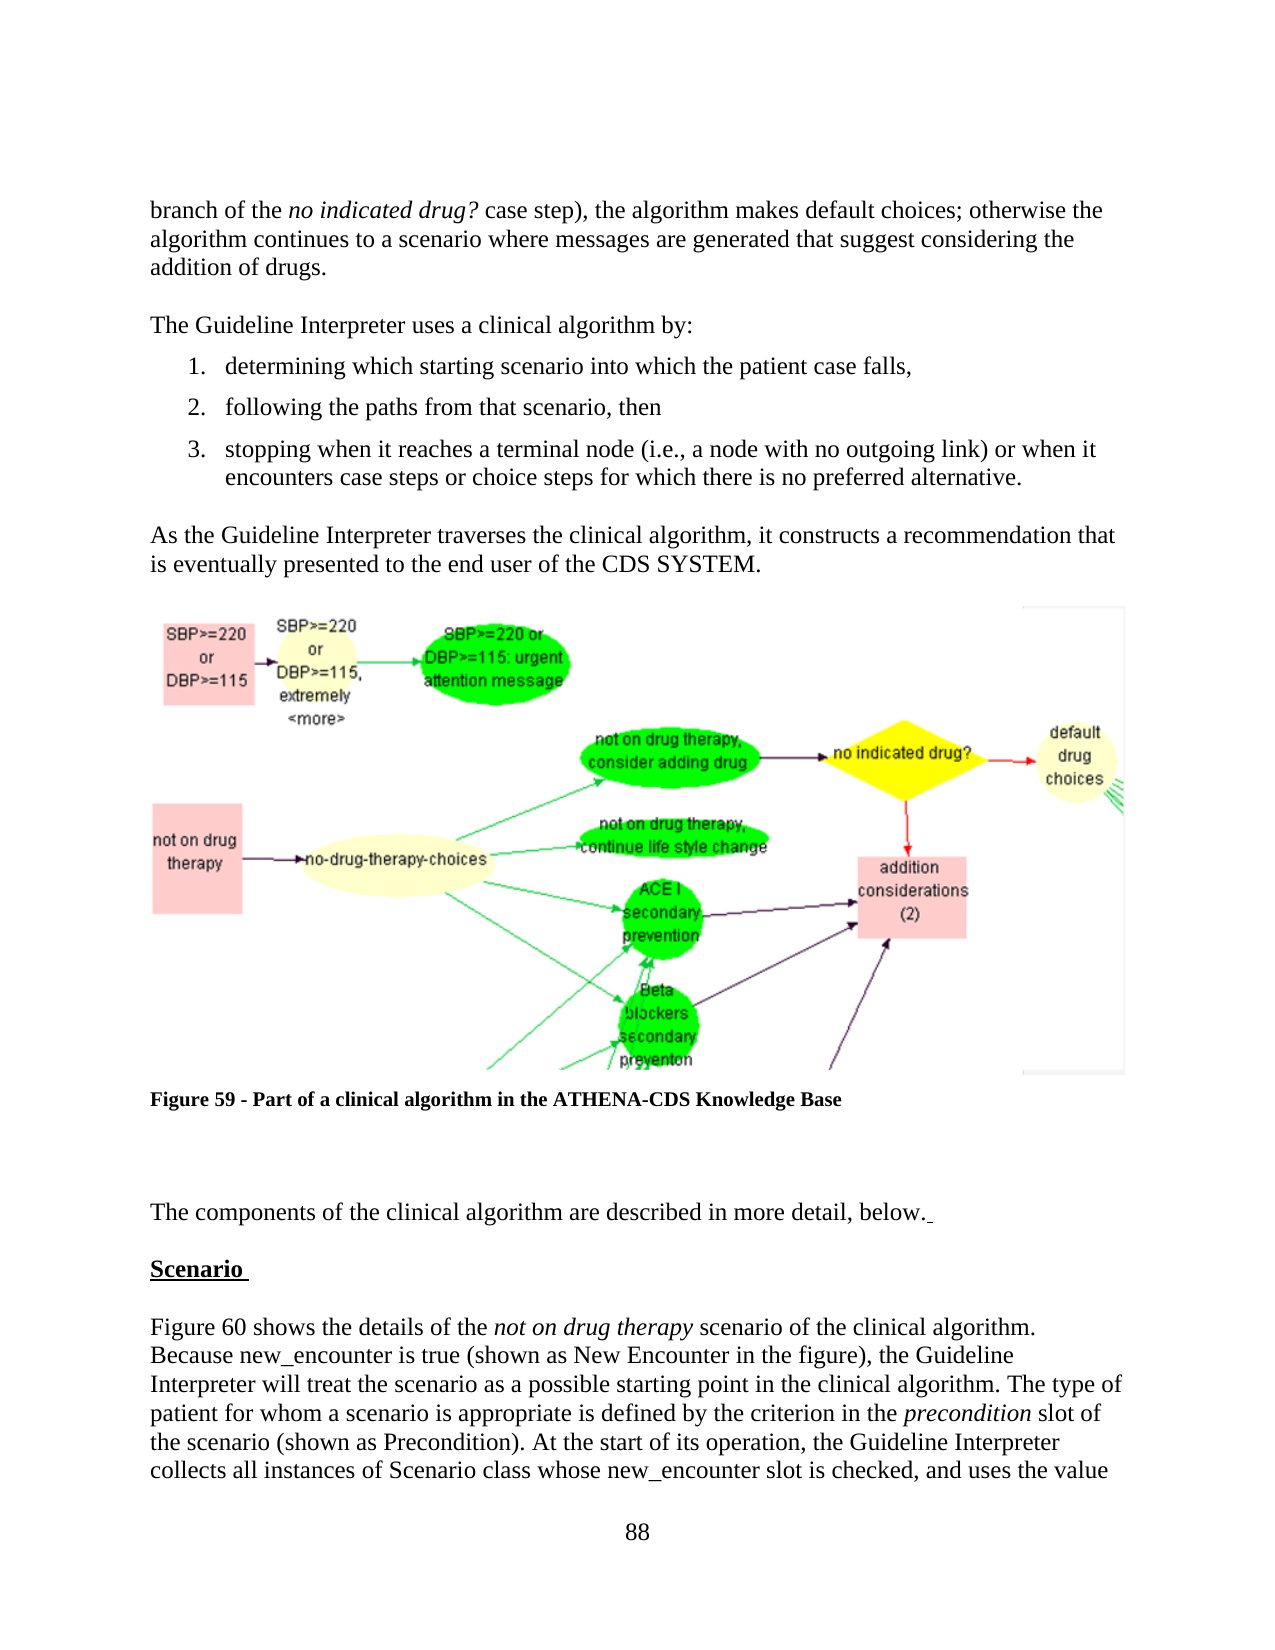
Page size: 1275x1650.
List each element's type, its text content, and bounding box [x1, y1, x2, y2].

text As the Guideline Interpreter traverses the clinical algorithm, it constructs a recommendation that is eventually presented to the end user of the CDS SYSTEM. [150, 520, 1125, 577]
list stopping when it reaches a terminal node (i.e., a node with no outgoing link) or when it encounters case steps or choice steps for which there is no preferred alternative. [187, 434, 1125, 491]
list following the paths from that scenario, then [187, 392, 1125, 421]
list determining which starting scenario into which the patient case falls, [187, 351, 1125, 380]
picture [150, 606, 1125, 1075]
text The Guideline Interpreter uses a clinical algorithm by: [150, 310, 1125, 339]
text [150, 195, 1125, 281]
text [150, 1312, 1125, 1484]
text The components of the clinical algorithm are described in more detail, below. [150, 1197, 1125, 1226]
text Scenario [150, 1254, 1125, 1283]
